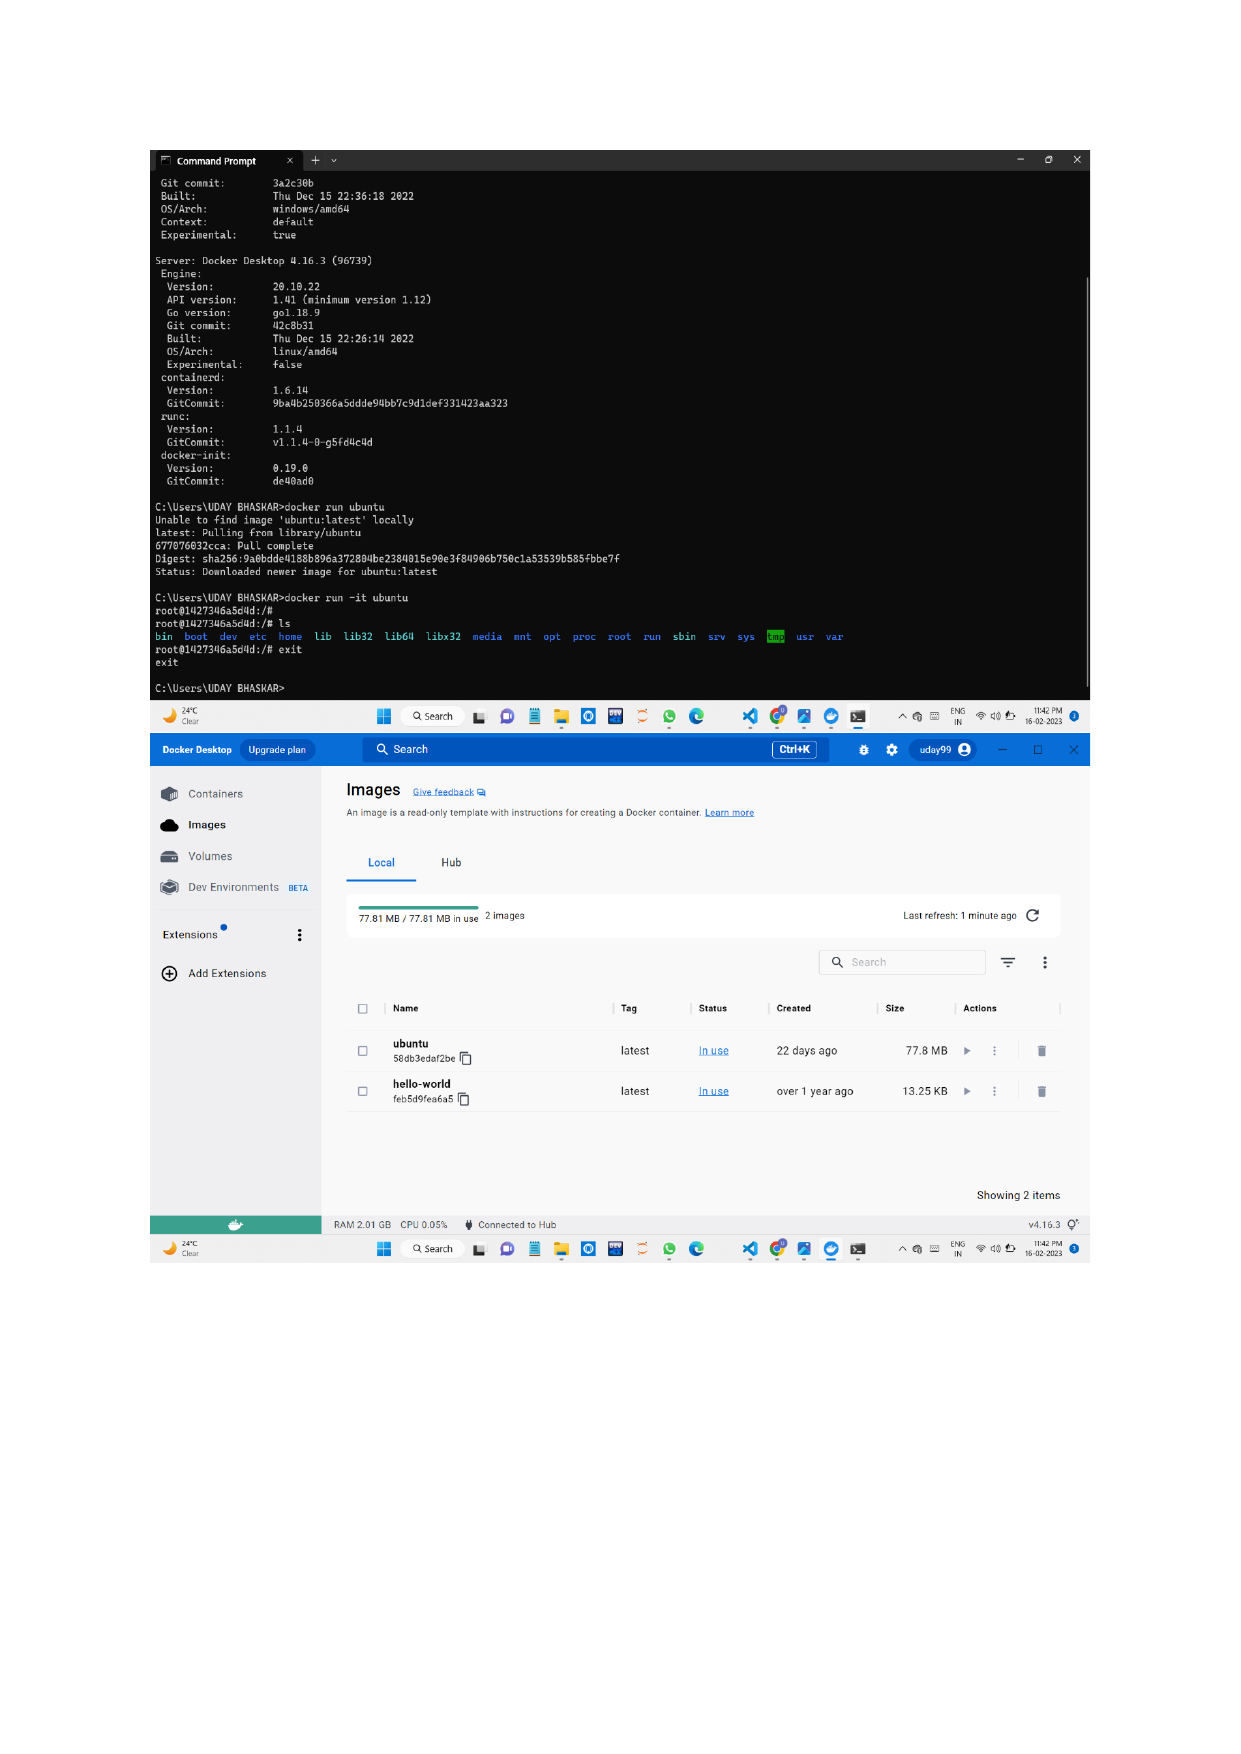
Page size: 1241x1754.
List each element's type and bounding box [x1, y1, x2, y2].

picture [150, 733, 1091, 1263]
picture [150, 150, 1091, 732]
